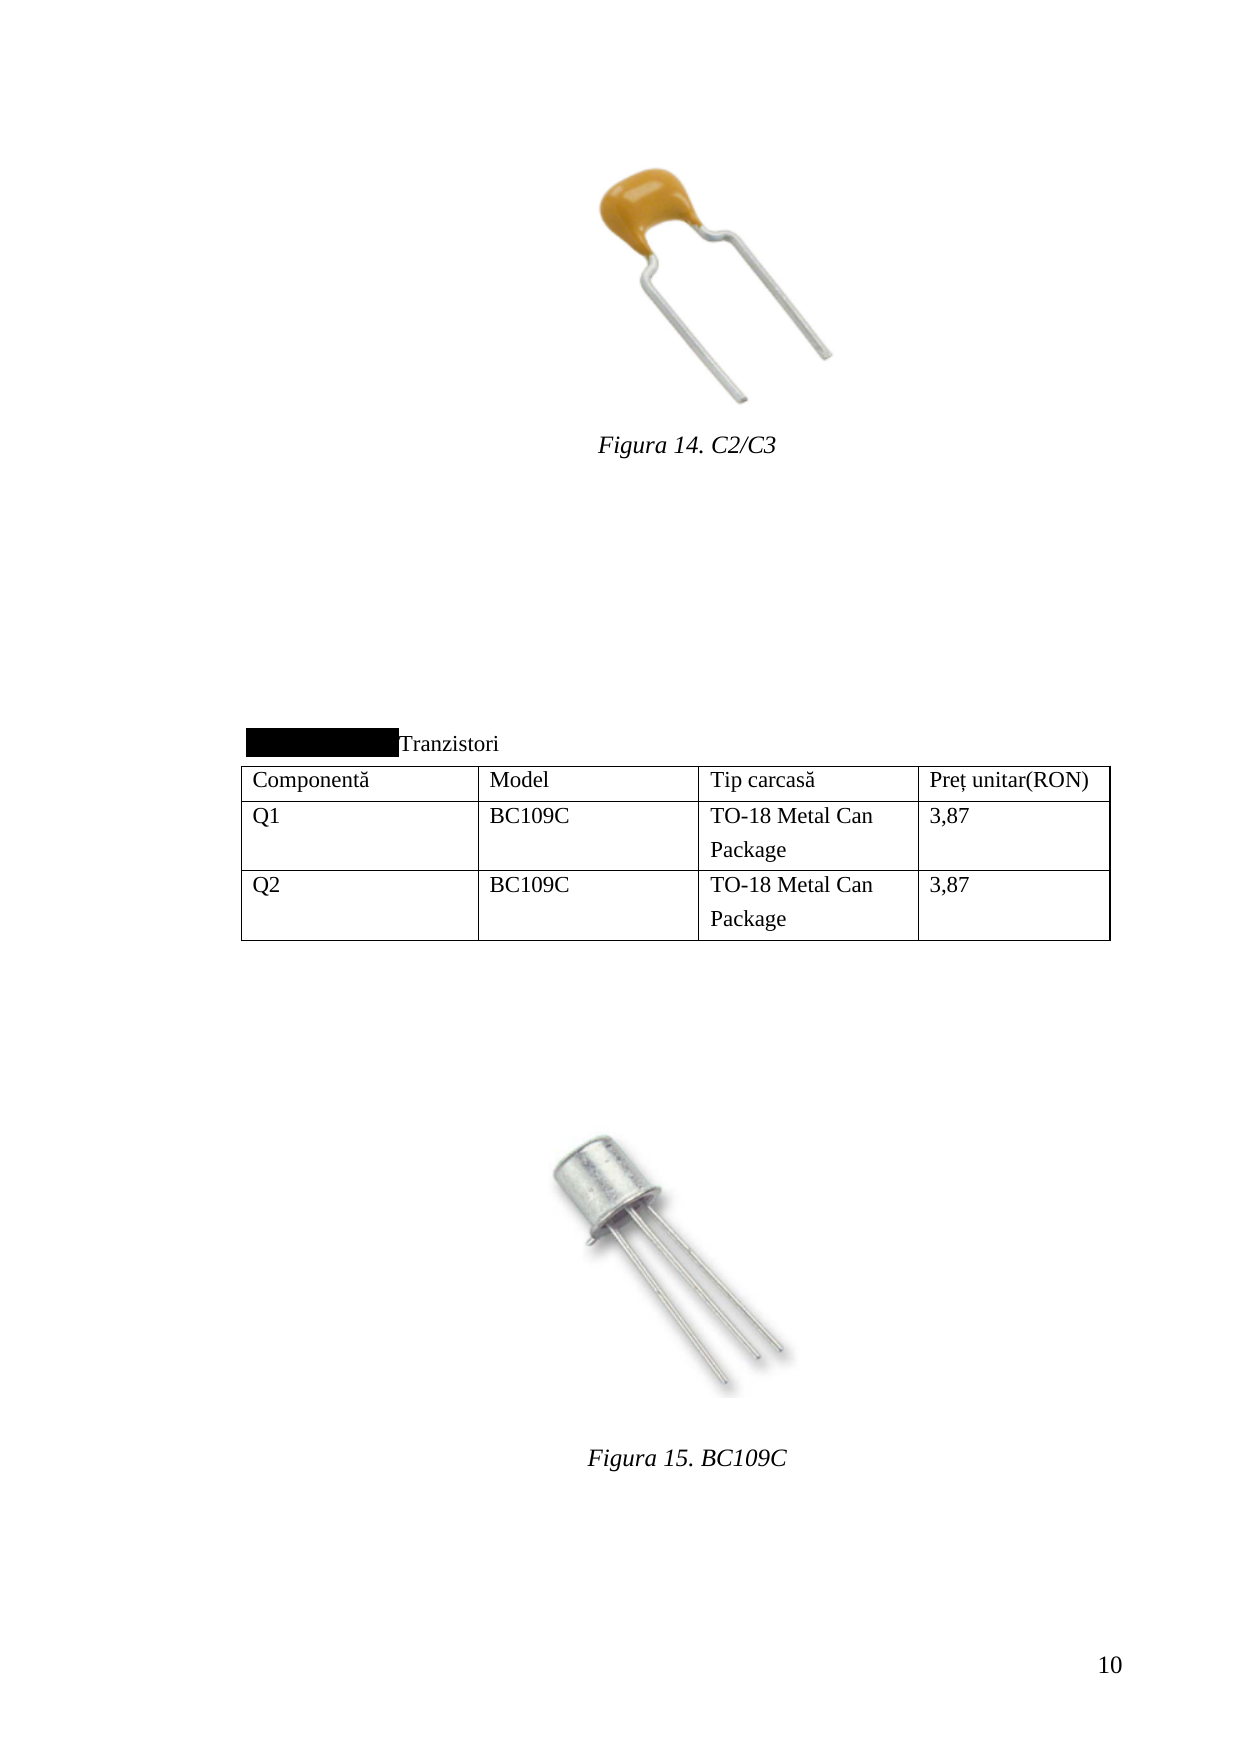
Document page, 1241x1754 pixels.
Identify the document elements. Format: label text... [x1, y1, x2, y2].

table_cell BC109C [479, 802, 698, 870]
table_cell 3,87 [919, 802, 1109, 870]
table_header Preț unitar(RON) [919, 767, 1109, 801]
table_cell Q1 [242, 802, 478, 870]
picture [518, 118, 856, 422]
table_header Componentă [242, 767, 478, 801]
table_header Tip carcasă [699, 767, 918, 801]
text Figura 14. C2/C3 [177, 430, 1122, 459]
table_cell BC109C [479, 871, 698, 939]
table_header Model [479, 767, 698, 801]
table_cell Q2 [242, 871, 478, 939]
table_cell TO-18 Metal Can Package [699, 802, 918, 870]
table_cell TO-18 Metal Can Package [699, 871, 918, 939]
table_cell 3,87 [919, 871, 1109, 939]
picture [521, 1123, 853, 1398]
list Figura 15. BC109C [252, 1443, 1122, 1472]
text Tranzistori [399, 728, 1122, 757]
